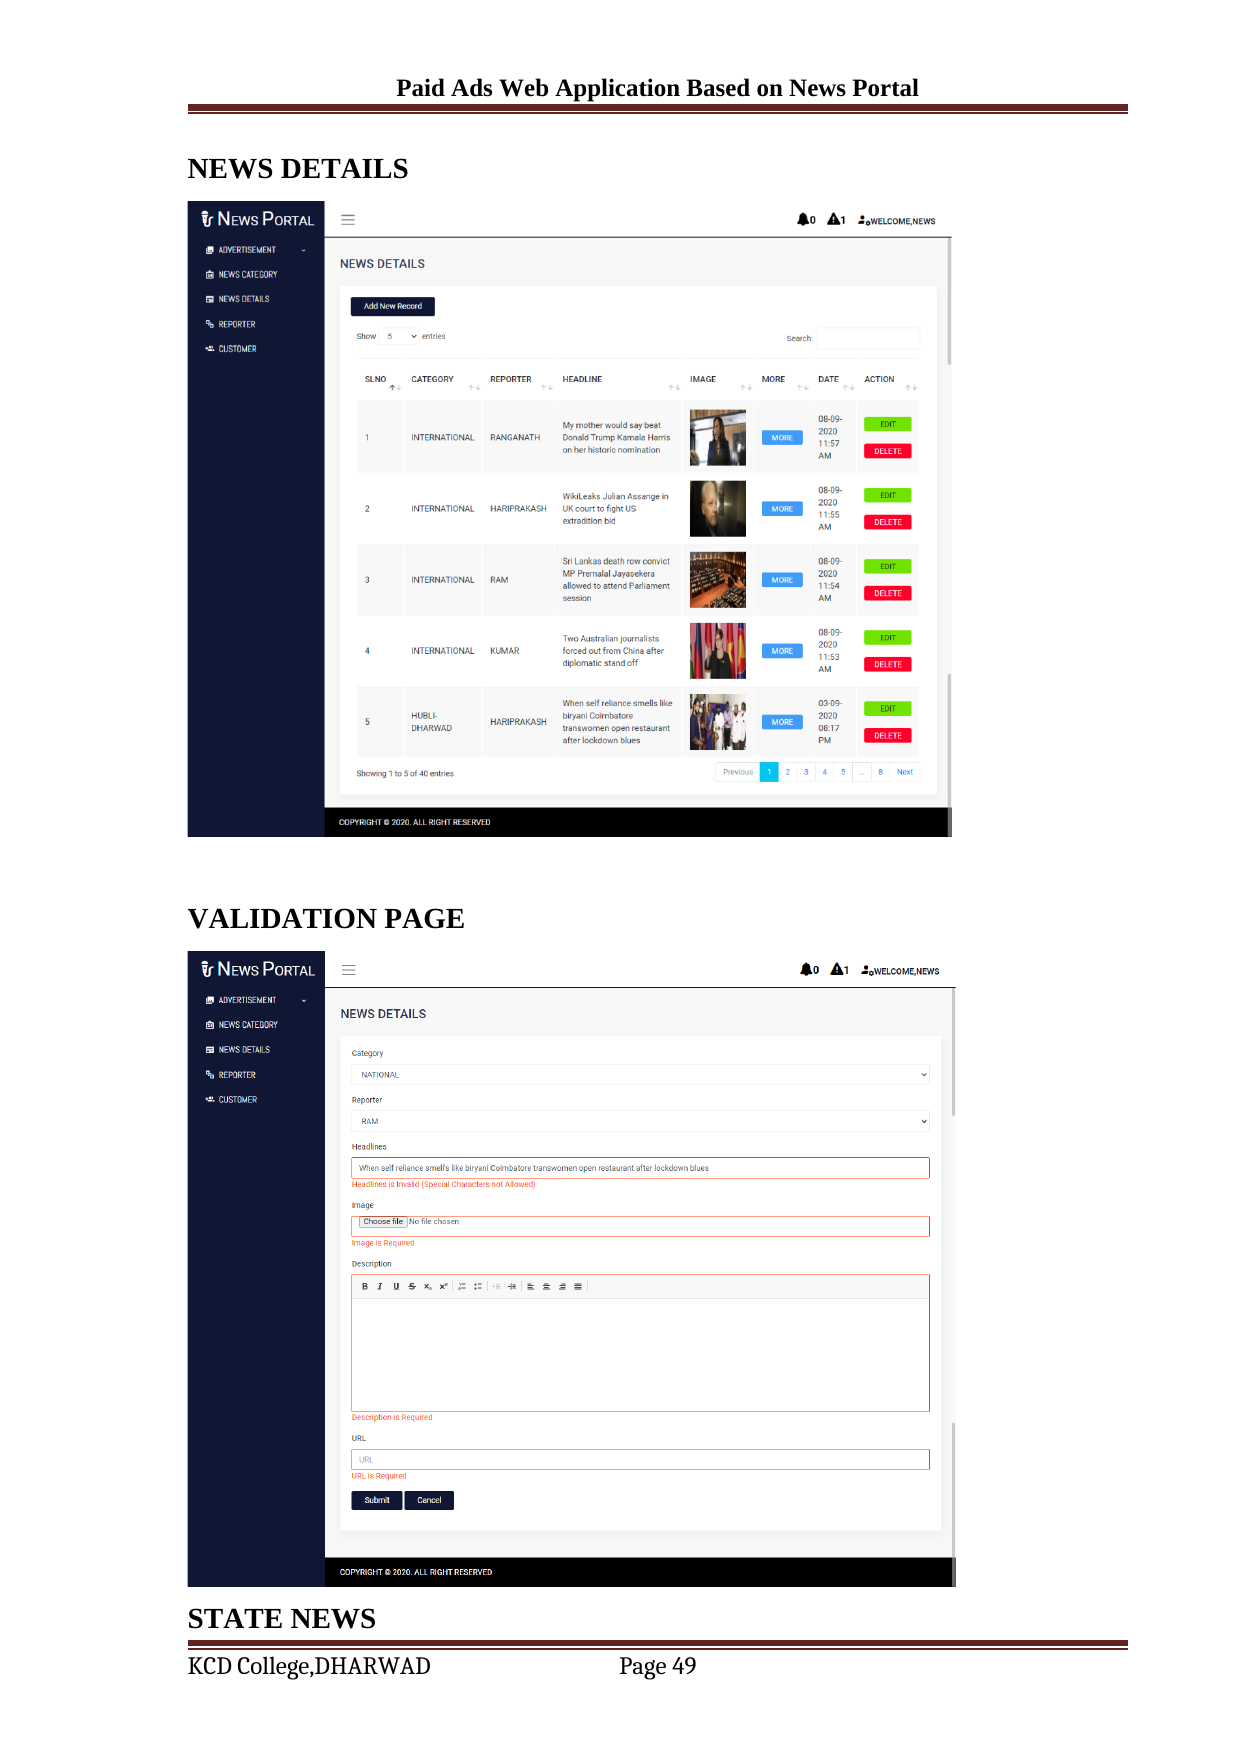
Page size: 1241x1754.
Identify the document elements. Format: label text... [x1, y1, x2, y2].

picture [187, 951, 956, 1587]
text VALIDATION PAGE [187, 901, 1128, 935]
picture [187, 201, 952, 837]
text NEWS DETAILS [187, 151, 1128, 184]
text STATE NEWS [187, 1601, 1128, 1634]
